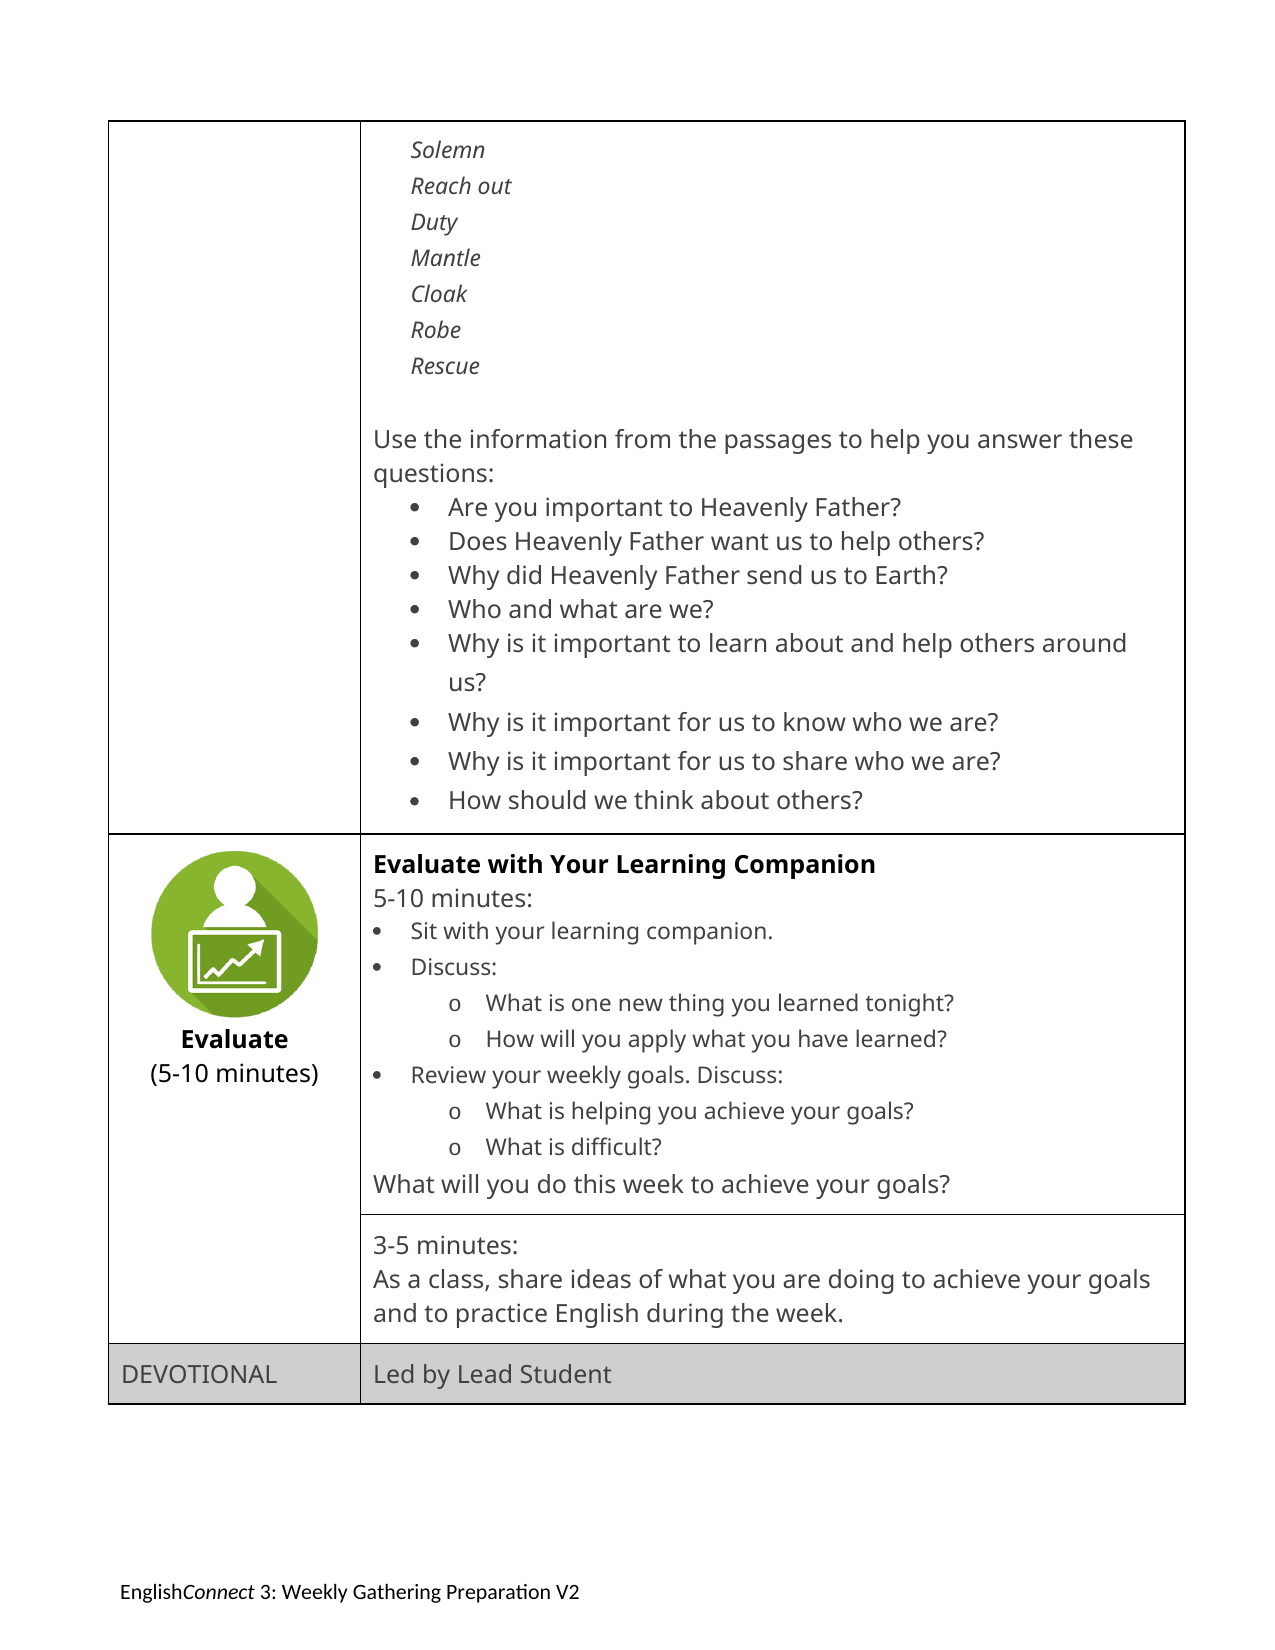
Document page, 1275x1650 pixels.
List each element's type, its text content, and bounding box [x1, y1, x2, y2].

table_cell Evaluate with Your Learning Companion 5-10 minutes: Sit with your learning companion. Discuss: What is one new thing you learned tonight? How will you apply what you have learned? Review your weekly goals. Discuss: What is helping you achieve your goals? What is difficult? What will you do this week to achieve your goals? [361, 835, 1184, 1214]
table_cell Led by Lead Student [361, 1344, 1184, 1403]
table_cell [109, 122, 360, 833]
table_cell 3-5 minutes: As a class, share ideas of what you are doing to achieve your goals and to practice English during the week. [361, 1215, 1184, 1342]
table_cell DEVOTIONAL [109, 1344, 360, 1403]
picture [149, 847, 319, 1022]
table_cell Evaluate (5-10 minutes) [109, 835, 360, 1342]
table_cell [361, 122, 1184, 833]
